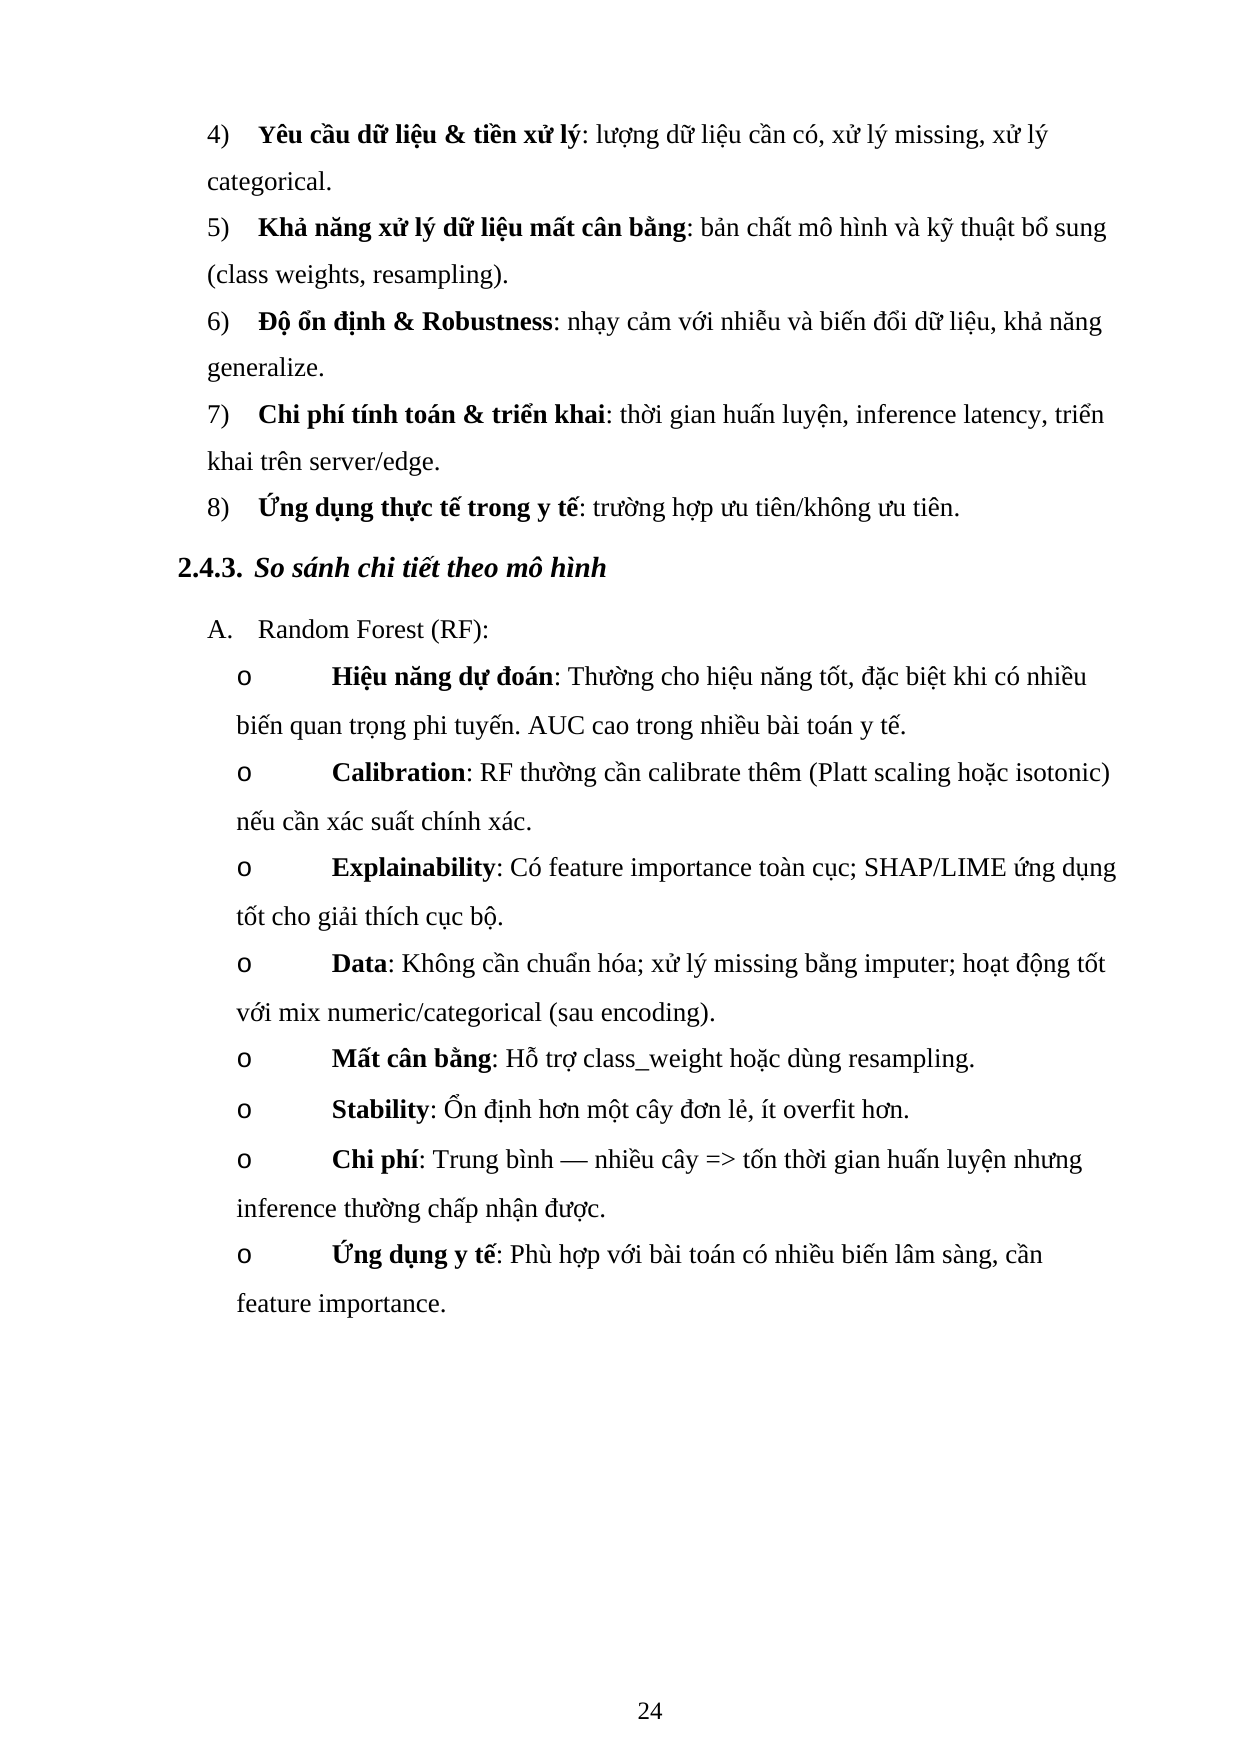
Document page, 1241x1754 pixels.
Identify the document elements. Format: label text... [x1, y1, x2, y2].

list Random Forest (RF): [207, 613, 1122, 644]
list Explainability: Có feature importance toàn cục; SHAP/LIME ứng dụng tốt cho giải thích cục bộ. [236, 851, 1122, 931]
list Calibration: RF thường cần calibrate thêm (Platt scaling hoặc isotonic) nếu cần xác suất chính xác. [236, 756, 1122, 836]
subtitle So sánh chi tiết theo mô hình [177, 551, 1122, 584]
list Ứng dụng y tế: Phù hợp với bài toán có nhiều biến lâm sàng, cần feature importance. [236, 1238, 1122, 1318]
list Chi phí: Trung bình — nhiều cây => tốn thời gian huấn luyện nhưng inference thường chấp nhận được. [236, 1143, 1122, 1223]
list Data: Không cần chuẩn hóa; xử lý missing bằng imputer; hoạt động tốt với mix numeric/categorical (sau encoding). [236, 947, 1122, 1027]
list Chi phí tính toán & triển khai: thời gian huấn luyện, inference latency, triển khai trên server/edge. [207, 398, 1122, 476]
list Ứng dụng thực tế trong y tế: trường hợp ưu tiên/không ưu tiên. [207, 491, 1122, 523]
list Hiệu năng dự đoán: Thường cho hiệu năng tốt, đặc biệt khi có nhiều biến quan trọng phi tuyến. AUC cao trong nhiều bài toán y tế. [236, 660, 1122, 740]
list Stability: Ổn định hơn một cây đơn lẻ, ít overfit hơn. [236, 1093, 1122, 1126]
list Mất cân bằng: Hỗ trợ class_weight hoặc dùng resampling. [236, 1043, 1122, 1076]
list Khả năng xử lý dữ liệu mất cân bằng: bản chất mô hình và kỹ thuật bổ sung (class weights, resampling). [207, 211, 1122, 289]
list Độ ổn định & Robustness: nhạy cảm với nhiễu và biến đổi dữ liệu, khả năng generalize. [207, 305, 1122, 383]
list Yêu cầu dữ liệu & tiền xử lý: lượng dữ liệu cần có, xử lý missing, xử lý categorical. [207, 118, 1122, 196]
